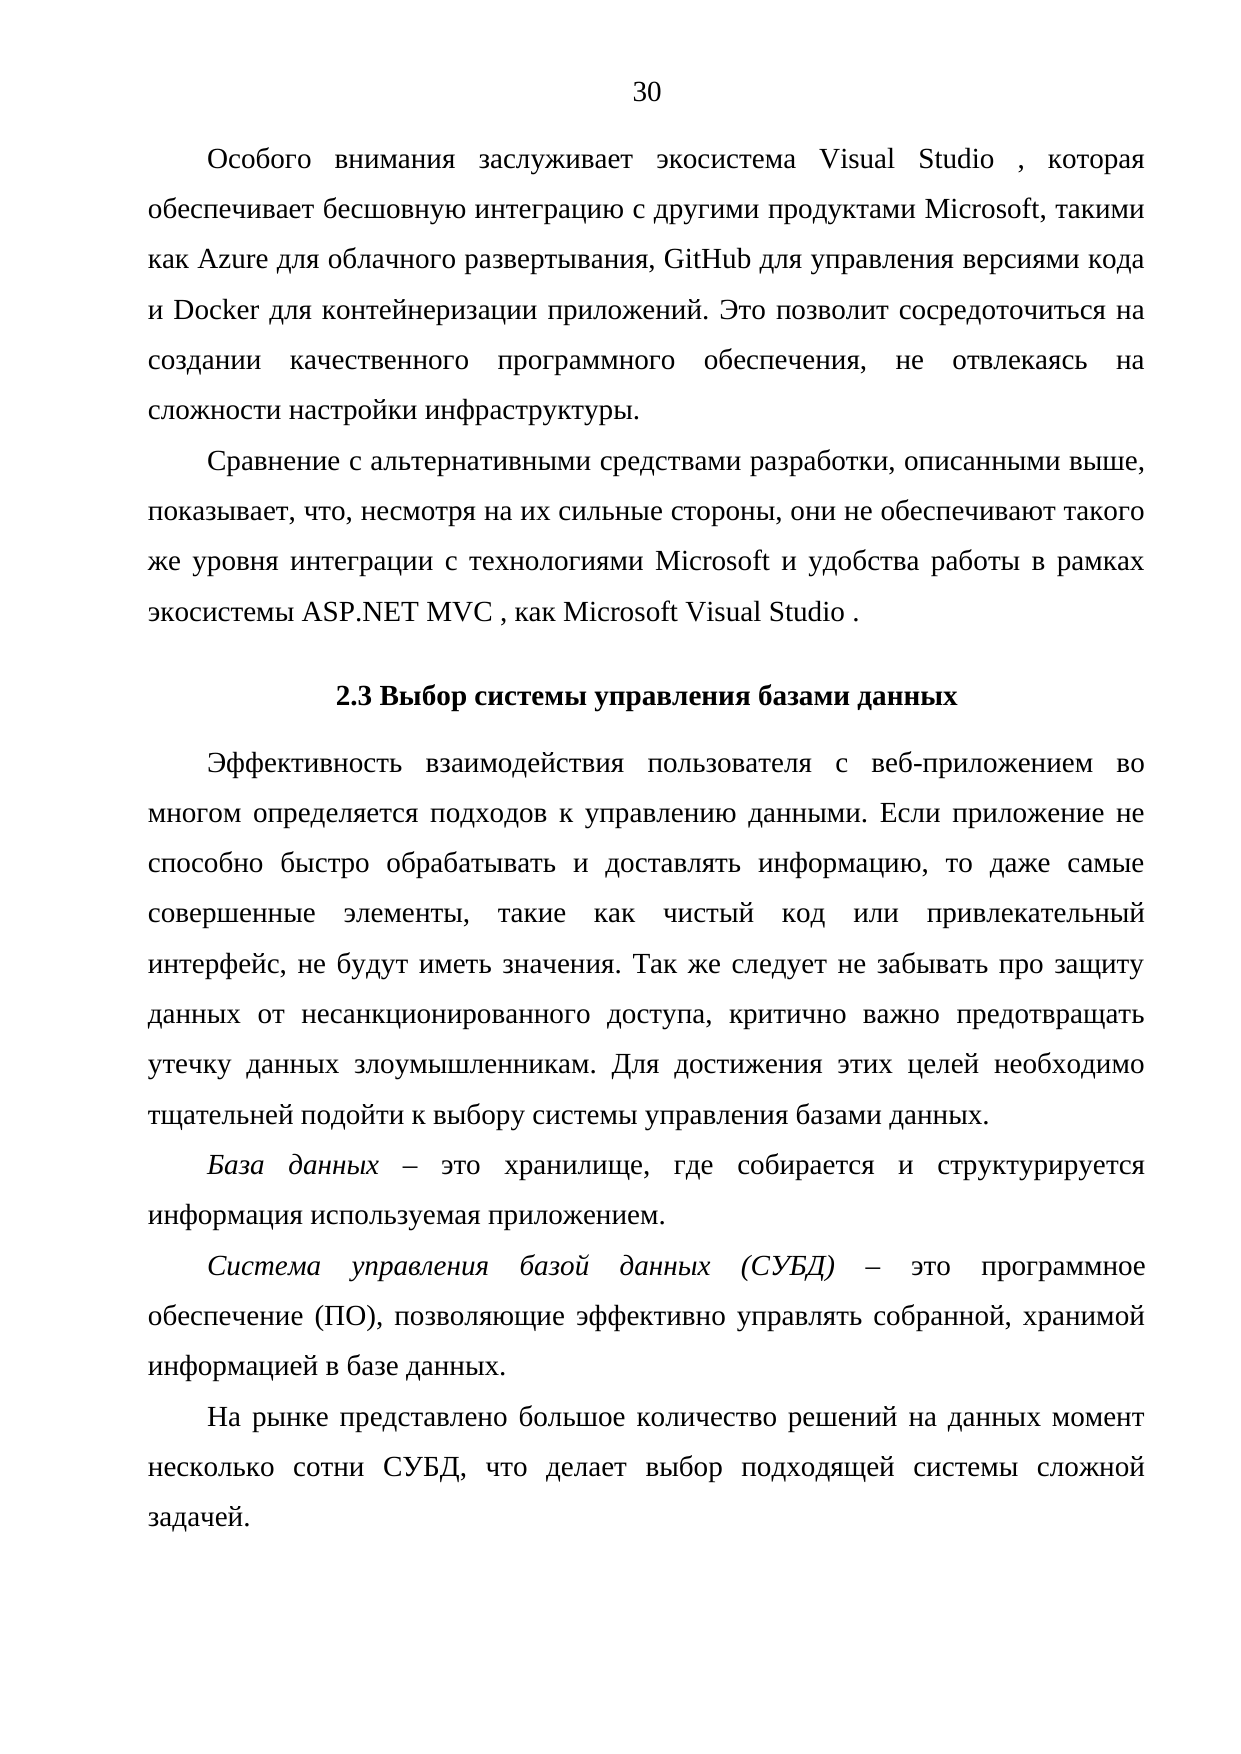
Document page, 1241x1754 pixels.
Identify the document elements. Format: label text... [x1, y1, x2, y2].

text База данных – это хранилище, где собирается и структурируется информация используемая приложением. [148, 1147, 1146, 1231]
subtitle 2.3 Выбор системы управления базами данных [148, 678, 1146, 711]
text Особого внимания заслуживает экосистема Visual Studio , которая обеспечивает бесшовную интеграцию с другими продуктами Microsoft, такими как Azure для облачного развертывания, GitHub для управления версиями кода и Docker для контейнеризации приложений. Это позволит сосредоточиться на создании качественного программного обеспечения, не отвлекаясь на сложности настройки инфраструктуры. [148, 141, 1146, 426]
text Эффективность взаимодействия пользователя с веб-приложением во многом определяется подходов к управлению данными. Если приложение не способно быстро обрабатывать и доставлять информацию, то даже самые совершенные элементы, такие как чистый код или привлекательный интерфейс, не будут иметь значения. Так же следует не забывать про защиту данных от несанкционированного доступа, критично важно предотвращать утечку данных злоумышленникам. Для достижения этих целей необходимо тщательней подойти к выбору системы управления базами данных. [148, 745, 1146, 1130]
text Сравнение с альтернативными средствами разработки, описанными выше, показывает, что, несмотря на их сильные стороны, они не обеспечивают такого же уровня интеграции с технологиями Microsoft и удобства работы в рамках экосистемы ASP.NET MVC , как Microsoft Visual Studio . [148, 443, 1146, 627]
text На рынке представлено большое количество решений на данных момент несколько сотни СУБД, что делает выбор подходящей системы сложной задачей. [148, 1399, 1146, 1533]
text Система управления базой данных (СУБД) – это программное обеспечение (ПО), позволяющие эффективно управлять собранной, хранимой информацией в базе данных. [148, 1248, 1146, 1382]
